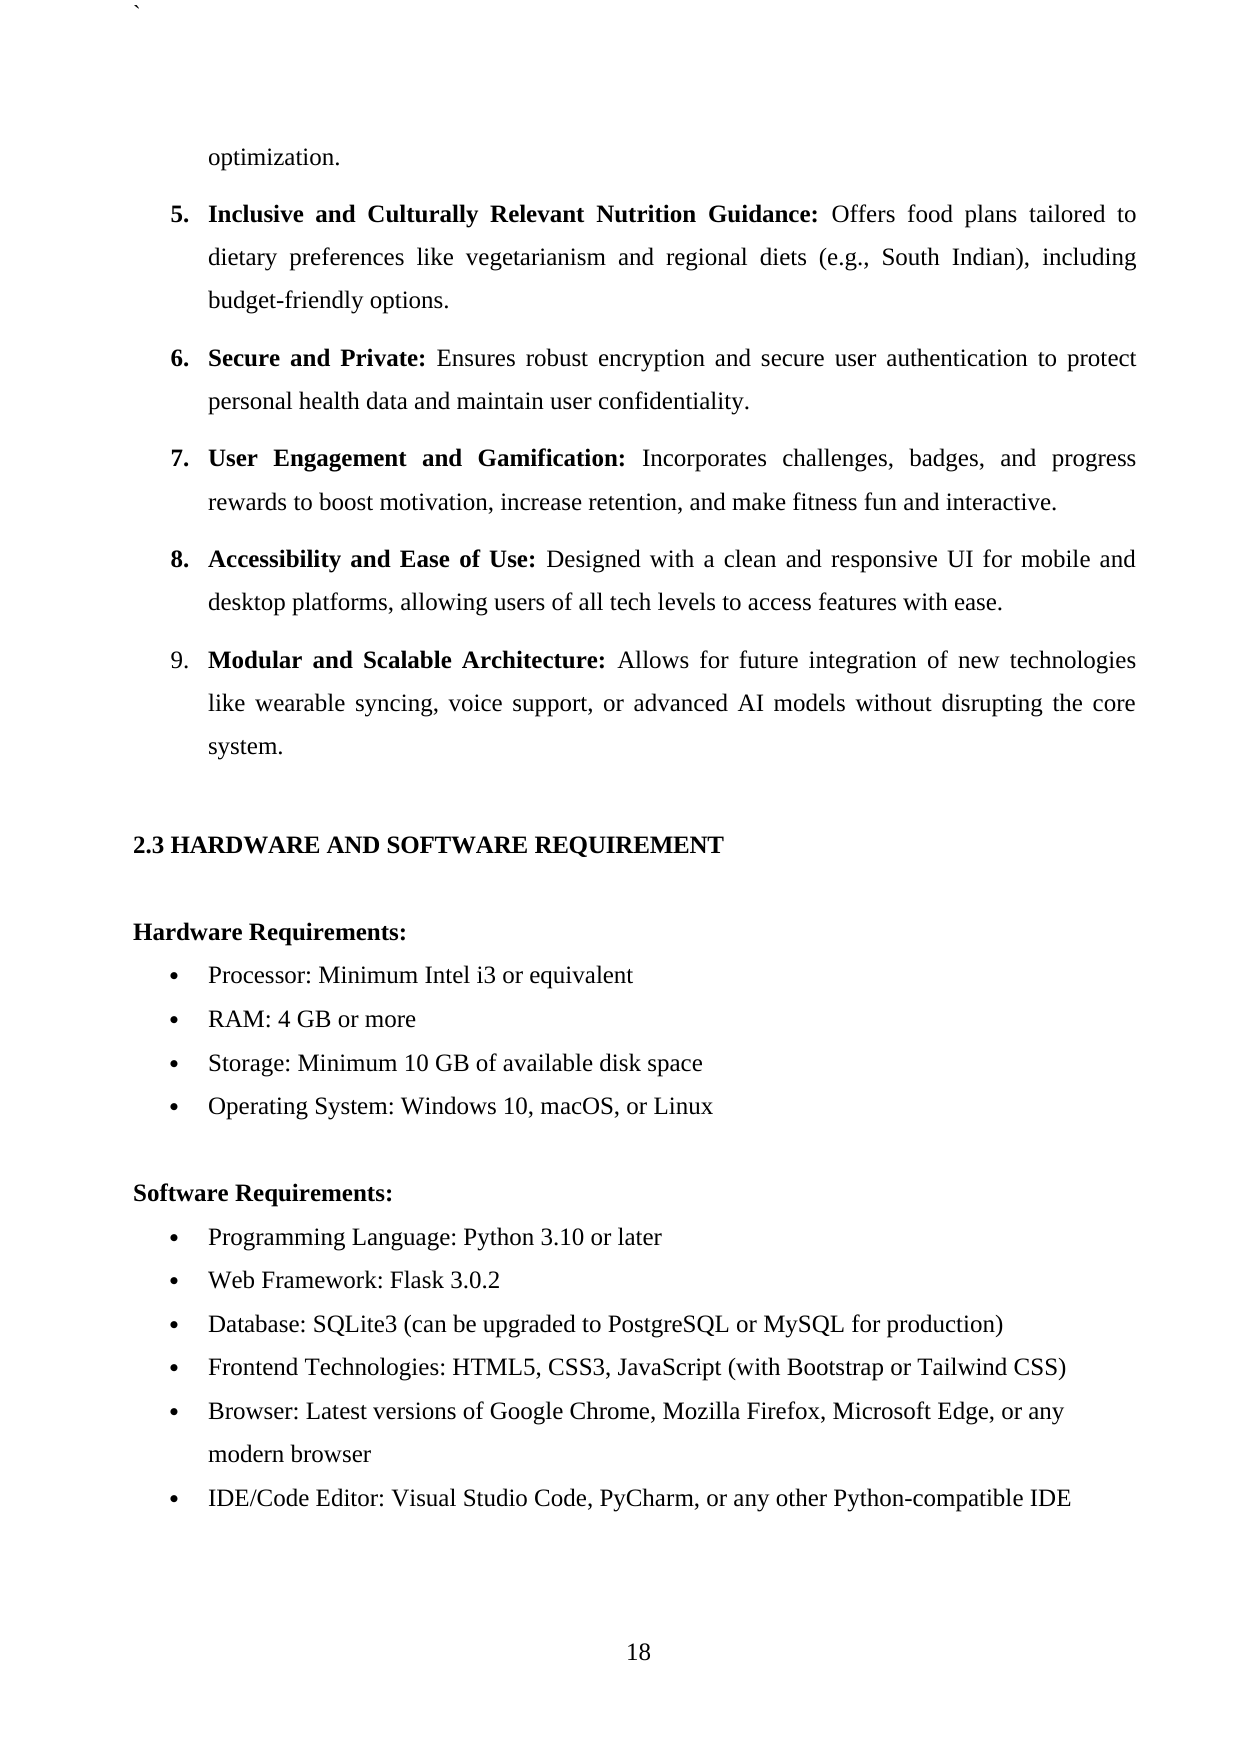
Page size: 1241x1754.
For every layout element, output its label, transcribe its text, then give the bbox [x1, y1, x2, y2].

list Storage: Minimum 10 GB of available disk space [170, 1048, 1137, 1076]
text Software Requirements: [133, 1178, 1137, 1207]
list User Engagement and Gamification: Incorporates challenges, badges, and progress rewards to boost motivation, increase retention, and make fitness fun and interactive. [170, 443, 1137, 515]
list Secure and Private: Ensures robust encryption and secure user authentication to protect personal health data and maintain user confidentiality. [170, 343, 1137, 415]
list Frontend Technologies: HTML5, CSS3, JavaScript (with Bootstrap or Tailwind CSS) [170, 1352, 1137, 1381]
list Web Framework: Flask 3.0.2 [170, 1265, 1137, 1294]
list Browser: Latest versions of Google Chrome, Mozilla Firefox, Microsoft Edge, or any modern browser [170, 1396, 1137, 1468]
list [170, 142, 1137, 170]
list RAM: 4 GB or more [170, 1004, 1137, 1033]
subtitle HARDWARE AND SOFTWARE REQUIREMENT [133, 830, 1137, 859]
list Database: SQLite3 (can be upgraded to PostgreSQL or MySQL for production) [170, 1309, 1137, 1338]
list Programming Language: Python 3.10 or later [170, 1222, 1137, 1251]
list Inclusive and Culturally Relevant Nutrition Guidance: Offers food plans tailored to dietary preferences like vegetarianism and regional diets (e.g., South Indian), including budget-friendly options. [170, 199, 1137, 314]
list Modular and Scalable Architecture: Allows for future integration of new technologies like wearable syncing, voice support, or advanced AI models without disrupting the core system. [170, 645, 1137, 760]
list Processor: Minimum Intel i3 or equivalent [170, 961, 1137, 989]
list Operating System: Windows 10, macOS, or Linux [170, 1091, 1137, 1120]
list Accessibility and Ease of Use: Designed with a clean and responsive UI for mobile and desktop platforms, allowing users of all tech levels to access features with ease. [170, 544, 1137, 616]
text Hardware Requirements: [133, 917, 1137, 946]
list IDE/Code Editor: Visual Studio Code, PyCharm, or any other Python-compatible IDE [170, 1483, 1137, 1511]
